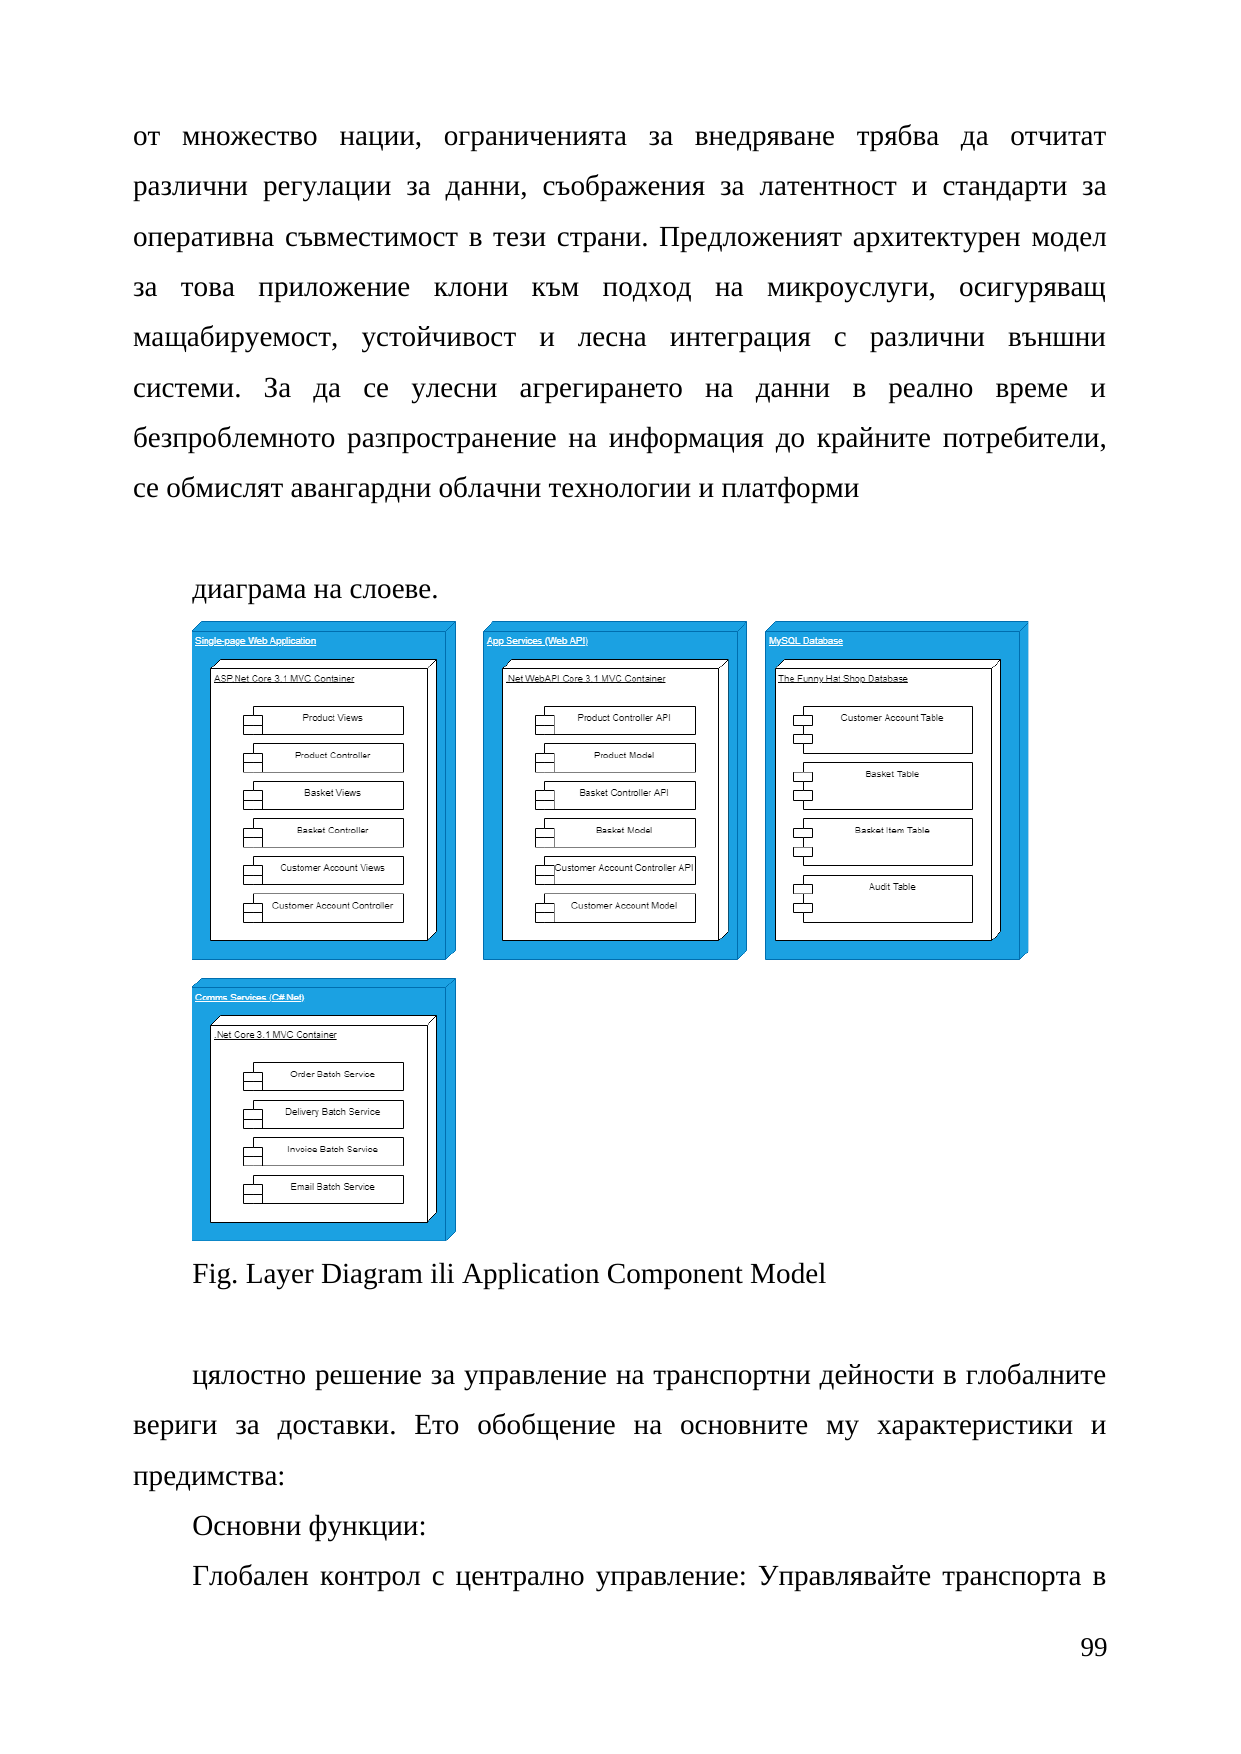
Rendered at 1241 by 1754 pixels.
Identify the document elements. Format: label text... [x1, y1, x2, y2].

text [133, 118, 1107, 504]
text диаграма на слоеве. [133, 571, 1107, 604]
text Основни функции: [133, 1508, 1107, 1542]
text Fig. Layer Diagram ili Application Component Model [133, 1257, 1107, 1290]
text цялостно решение за управление на транспортни дейности в глобалните вериги за доставки. Ето обобщение на основните му характеристики и предимства: [133, 1357, 1107, 1491]
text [133, 1558, 1107, 1592]
picture [192, 621, 1029, 1241]
